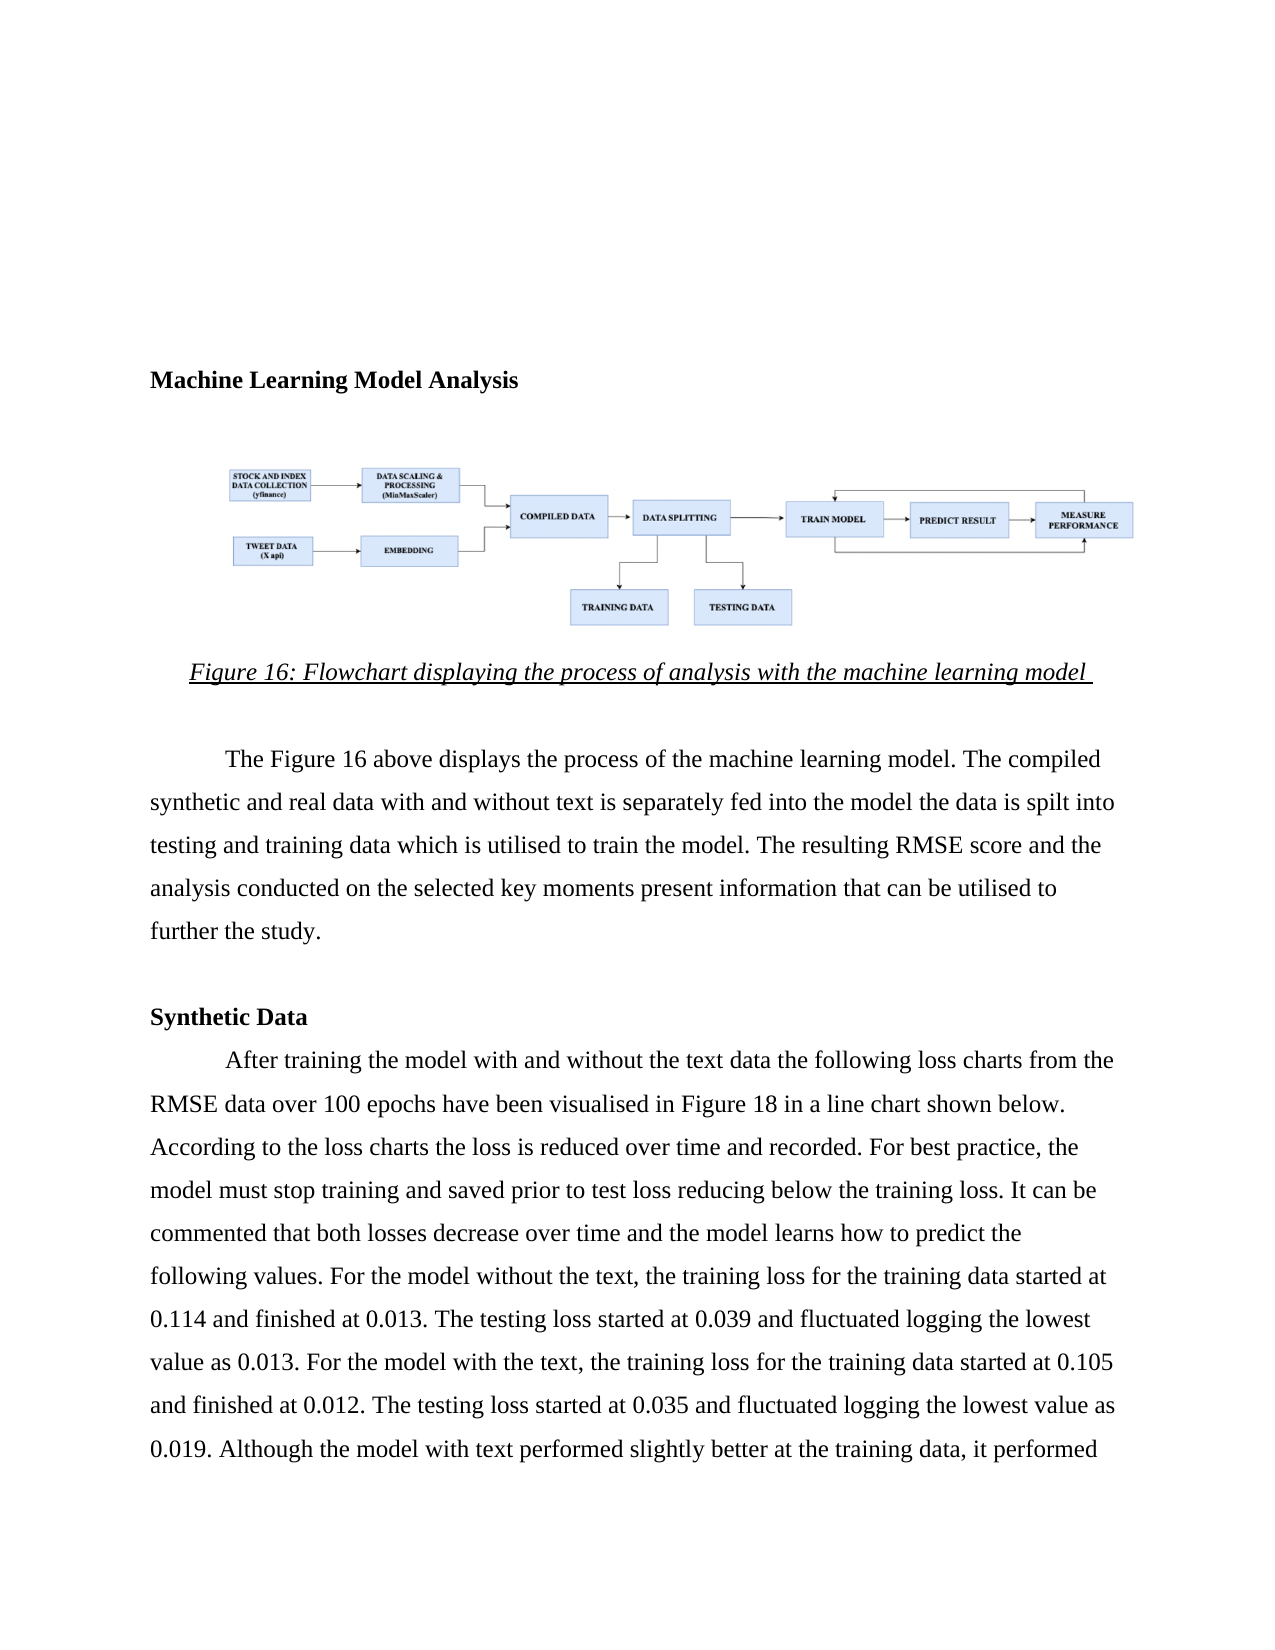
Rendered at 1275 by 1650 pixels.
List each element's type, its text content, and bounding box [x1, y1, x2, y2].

text Figure 16: Flowchart displaying the process of analysis with the machine learning model [150, 657, 1125, 686]
picture [187, 451, 1163, 641]
text Machine Learning Model Analysis [150, 366, 1125, 394]
text The Figure 16 above displays the process of the machine learning model. The compiled synthetic and real data with and without text is separately fed into the model the data is spilt into testing and training data which is utilised to train the model. The resulting RMSE score and the analysis conducted on the selected key moments present information that can be utilised to further the study. [150, 744, 1125, 945]
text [150, 1046, 1125, 1462]
text Synthetic Data [150, 1002, 1125, 1031]
